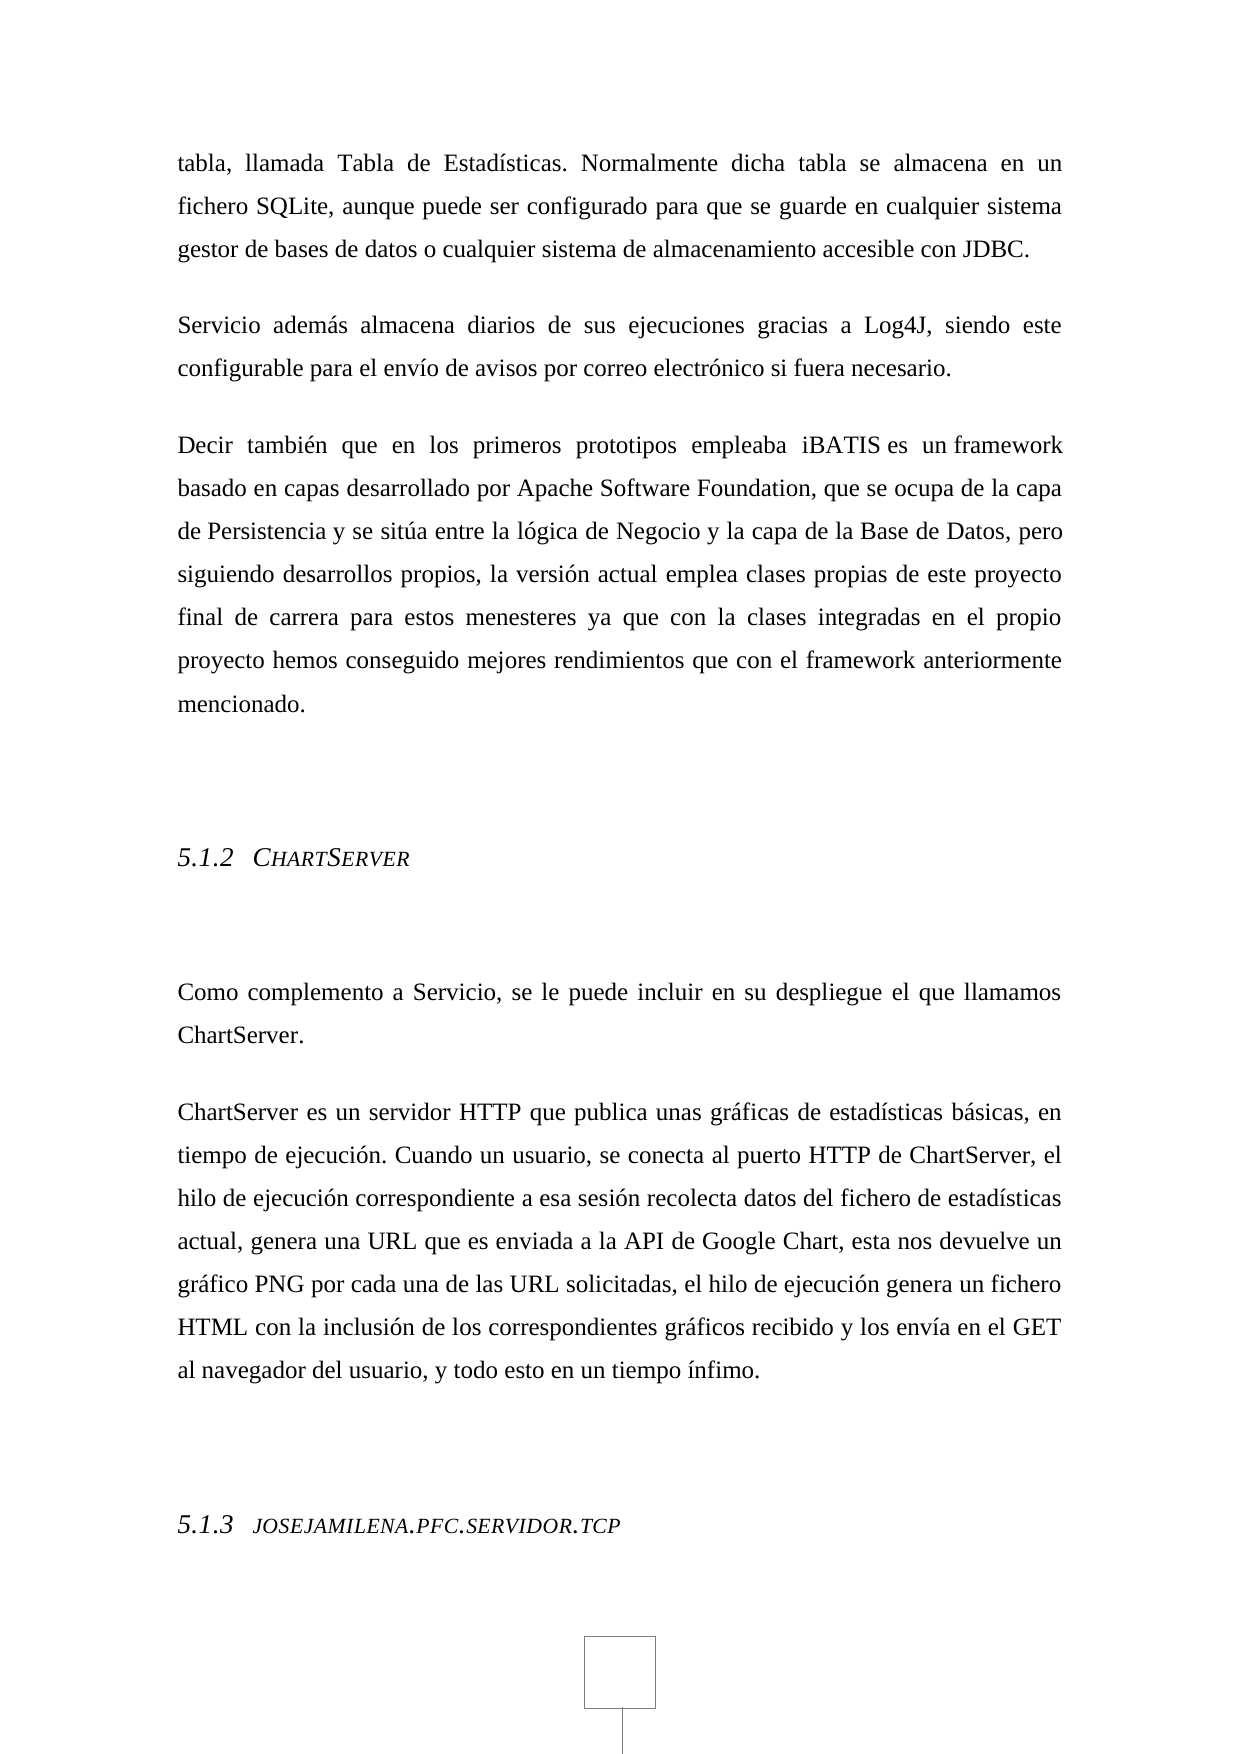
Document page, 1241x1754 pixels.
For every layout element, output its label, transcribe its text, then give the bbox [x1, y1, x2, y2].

text Decir también que en los primeros prototipos empleaba iBATIS es un framework basado en capas desarrollado por Apache Software Foundation, que se ocupa de la capa de Persistencia y se sitúa entre la lógica de Negocio y la capa de la Base de Datos, pero siguiendo desarrollos propios, la versión actual emplea clases propias de este proyecto final de carrera para estos menesteres ya que con la clases integradas en el propio proyecto hemos conseguido mejores rendimientos que con el framework anteriormente mencionado. [177, 430, 1063, 717]
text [177, 148, 1063, 263]
subtitle josejamilena.pfc.servidor.tcp [177, 1508, 1063, 1539]
text ChartServer es un servidor HTTP que publica unas gráficas de estadísticas básicas, en tiempo de ejecución. Cuando un usuario, se conecta al puerto HTTP de ChartServer, el hilo de ejecución correspondiente a esa sesión recolecta datos del fichero de estadísticas actual, genera una URL que es enviada a la API de Google Chart, esta nos devuelve un gráfico PNG por cada una de las URL solicitadas, el hilo de ejecución genera un fichero HTML con la inclusión de los correspondientes gráficos recibido y los envía en el GET al navegador del usuario, y todo esto en un tiempo ínfimo. [177, 1097, 1063, 1384]
text Como complemento a Servicio, se le puede incluir en su despliegue el que llamamos ChartServer. [177, 977, 1063, 1049]
subtitle ChartServer [177, 842, 1063, 873]
text Servicio además almacena diarios de sus ejecuciones gracias a Log4J, siendo este configurable para el envío de avisos por correo electrónico si fuera necesario. [177, 310, 1063, 382]
